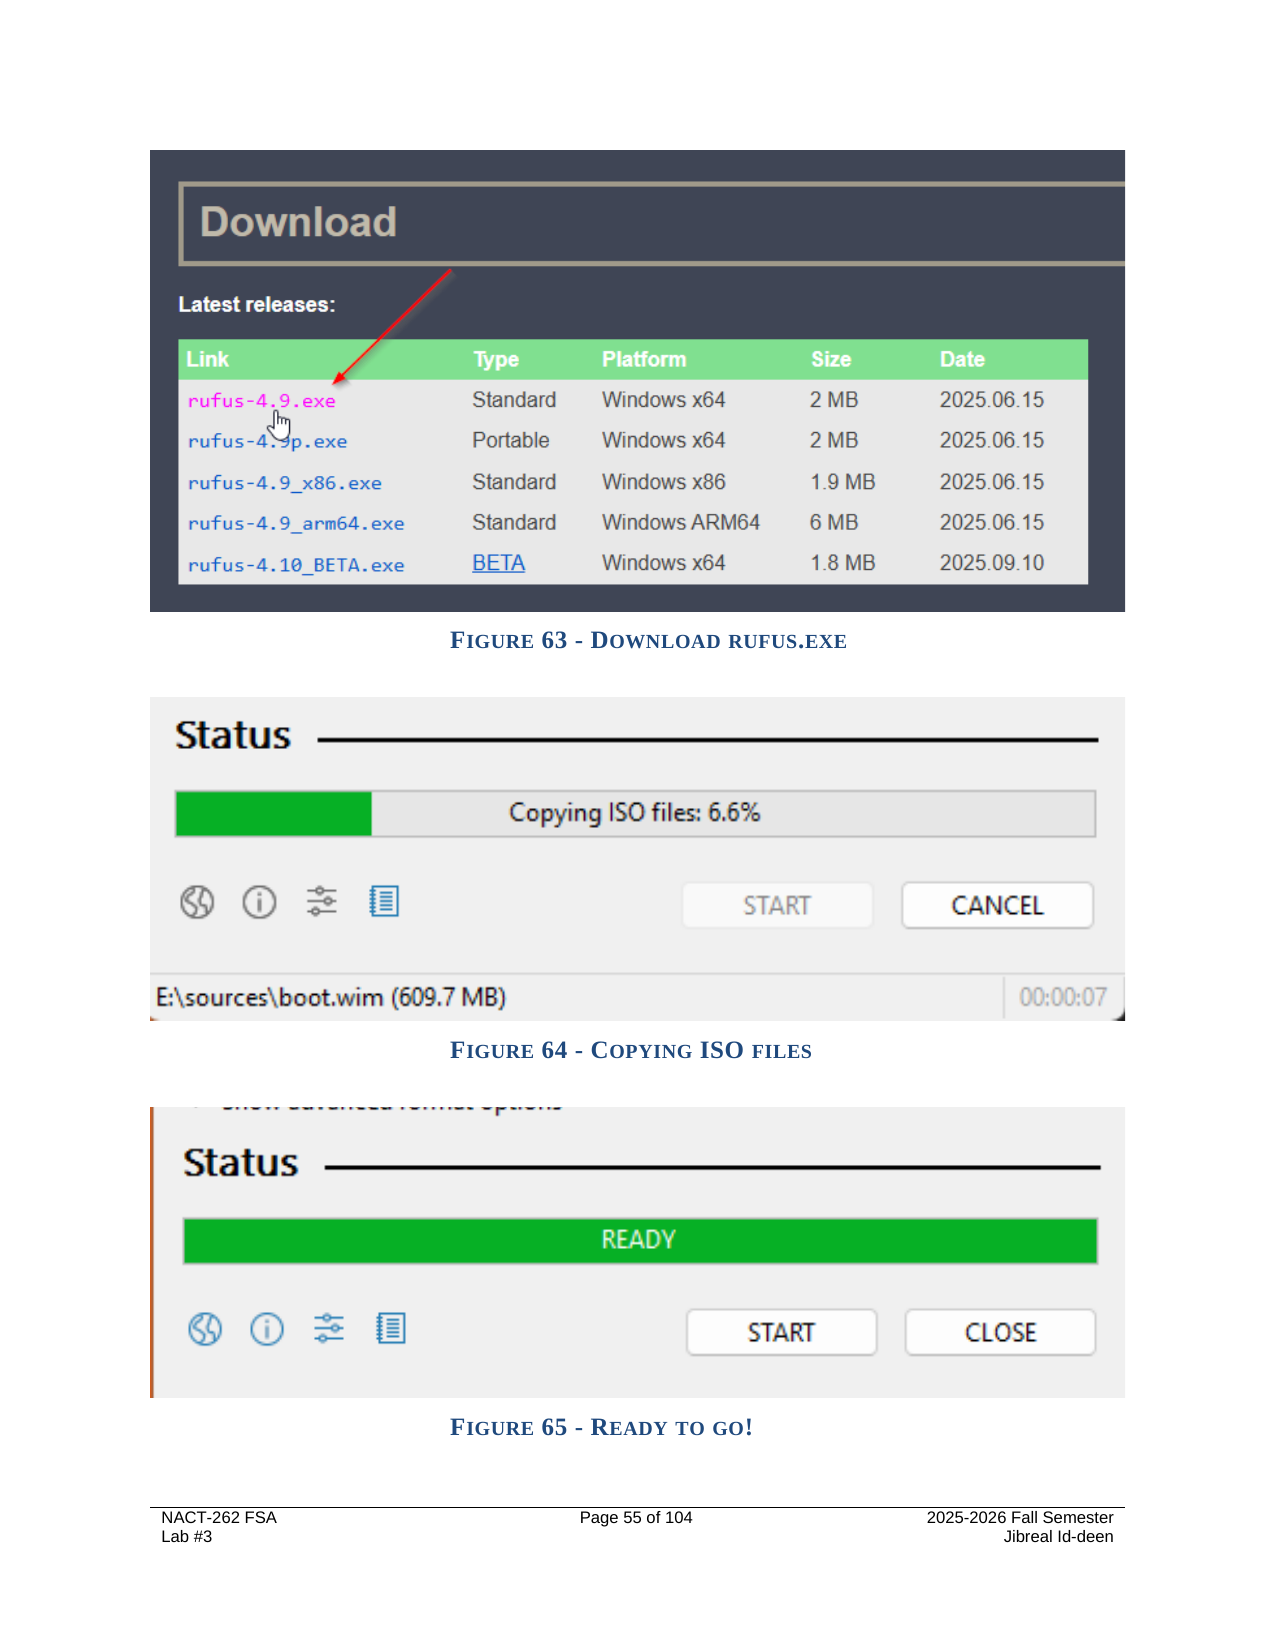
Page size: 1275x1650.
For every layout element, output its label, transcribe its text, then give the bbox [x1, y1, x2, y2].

text Figure 64 - Copying ISO files [375, 1035, 1125, 1064]
picture [150, 150, 1125, 612]
picture [150, 1107, 1125, 1398]
text Figure 65 - Ready to go! [450, 1412, 1125, 1441]
text Figure 63 - Download rufus.exe [375, 626, 1125, 654]
picture [150, 697, 1125, 1021]
